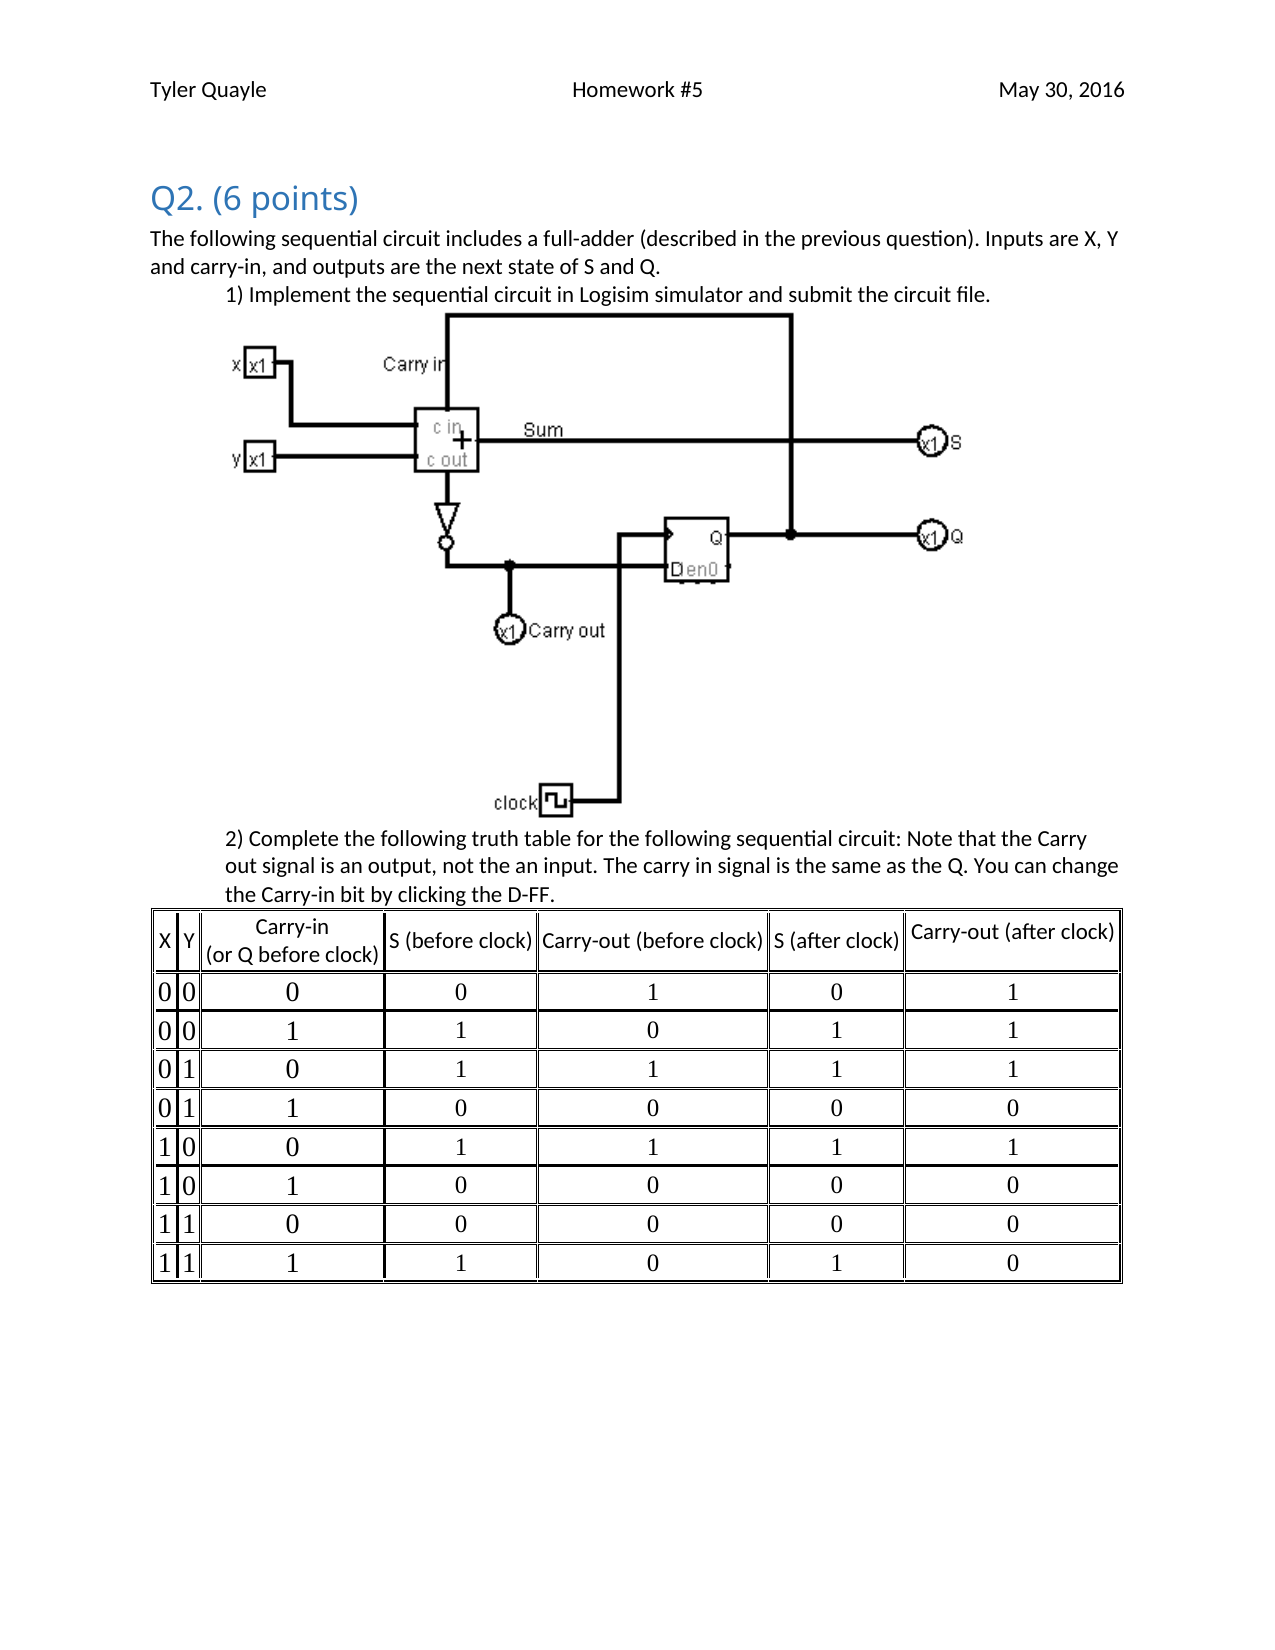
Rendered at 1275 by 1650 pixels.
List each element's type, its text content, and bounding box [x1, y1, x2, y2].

table_cell 0 [539, 1167, 767, 1203]
table_cell 0 [906, 1086, 1120, 1125]
table_cell 1 [386, 1129, 536, 1164]
table_cell 0 [179, 1167, 199, 1203]
table_cell 0 [154, 970, 176, 1009]
picture [225, 308, 972, 824]
table_cell 0 [202, 974, 383, 1009]
table_cell 0 [179, 974, 199, 1009]
table_cell 0 [386, 1090, 536, 1125]
table_header S (before clock) [384, 911, 537, 970]
table_cell 1 [769, 1245, 905, 1280]
table_cell 1 [770, 1129, 903, 1164]
table_cell 0 [770, 1206, 903, 1241]
table_cell 0 [906, 1164, 1119, 1203]
table_cell 1 [770, 1051, 903, 1086]
table_header Carry-in (or Q before clock) [201, 909, 384, 970]
text 1) Implement the sequential circuit in Logisim simulator and submit the circuit file. [225, 280, 1125, 308]
table_cell 1 [539, 1051, 767, 1086]
table_cell 1 [179, 1206, 199, 1241]
table_cell 1 [179, 1051, 199, 1086]
table_cell 0 [152, 1048, 177, 1086]
table_cell 0 [154, 1009, 176, 1048]
table_header Y [177, 911, 201, 970]
table_header S (after clock) [769, 911, 905, 970]
table_cell 1 [202, 1090, 383, 1125]
table_cell 1 [906, 1009, 1119, 1048]
table_cell 1 [386, 1012, 536, 1048]
table_cell 1 [202, 1012, 383, 1048]
table_cell 0 [538, 1245, 768, 1280]
table_cell 0 [202, 1206, 383, 1241]
table_cell 0 [770, 1090, 903, 1125]
table_cell 1 [154, 1164, 176, 1203]
table_cell 0 [386, 1206, 536, 1241]
table_cell 1 [201, 1245, 384, 1280]
table_cell 1 [539, 1129, 767, 1164]
table_cell 1 [386, 1051, 536, 1086]
table_cell 0 [202, 1051, 383, 1086]
subtitle Q2. (6 points) [150, 175, 1125, 220]
table_cell 1 [154, 1125, 176, 1164]
table_cell 1 [539, 974, 767, 1009]
table_cell 1 [179, 1090, 199, 1125]
table_cell 0 [386, 1167, 536, 1203]
table_header Carry-out (after clock) [905, 911, 1119, 970]
table_cell 0 [770, 974, 903, 1009]
table_cell 0 [179, 1129, 199, 1164]
table_cell 0 [154, 1086, 176, 1125]
table_cell 0 [179, 1012, 199, 1048]
table_header X [154, 911, 177, 970]
table_cell 0 [905, 1241, 1120, 1280]
text The following sequential circuit includes a full-adder (described in the previous question). Inputs are X, Y and carry-in, and outputs are the next state of S and Q. [150, 224, 1125, 280]
text 2) Complete the following truth table for the following sequential circuit: Note that the Carry out signal is an output, not the an input. The carry in signal is the same as the Q. You can change the Carry-in bit by clicking the D-FF. [225, 824, 1125, 908]
table_cell 1 [906, 970, 1120, 1009]
table_cell 0 [386, 974, 536, 1009]
table_cell 1 [152, 1203, 177, 1241]
table_cell 0 [539, 1090, 767, 1125]
table_cell 0 [770, 1167, 903, 1203]
table_cell 1 [905, 1048, 1121, 1086]
table_cell 1 [906, 1125, 1120, 1164]
table_header Carry-out (before clock) [538, 911, 768, 970]
table_cell 0 [539, 1206, 767, 1241]
table_cell 1 [384, 1245, 537, 1280]
table_cell 1 [177, 1245, 201, 1280]
table_cell 1 [154, 1241, 177, 1280]
table_cell 0 [539, 1012, 767, 1048]
table_cell 0 [905, 1203, 1121, 1241]
table_cell 0 [202, 1129, 383, 1164]
table_cell 1 [202, 1167, 383, 1203]
table_cell 1 [770, 1012, 903, 1048]
